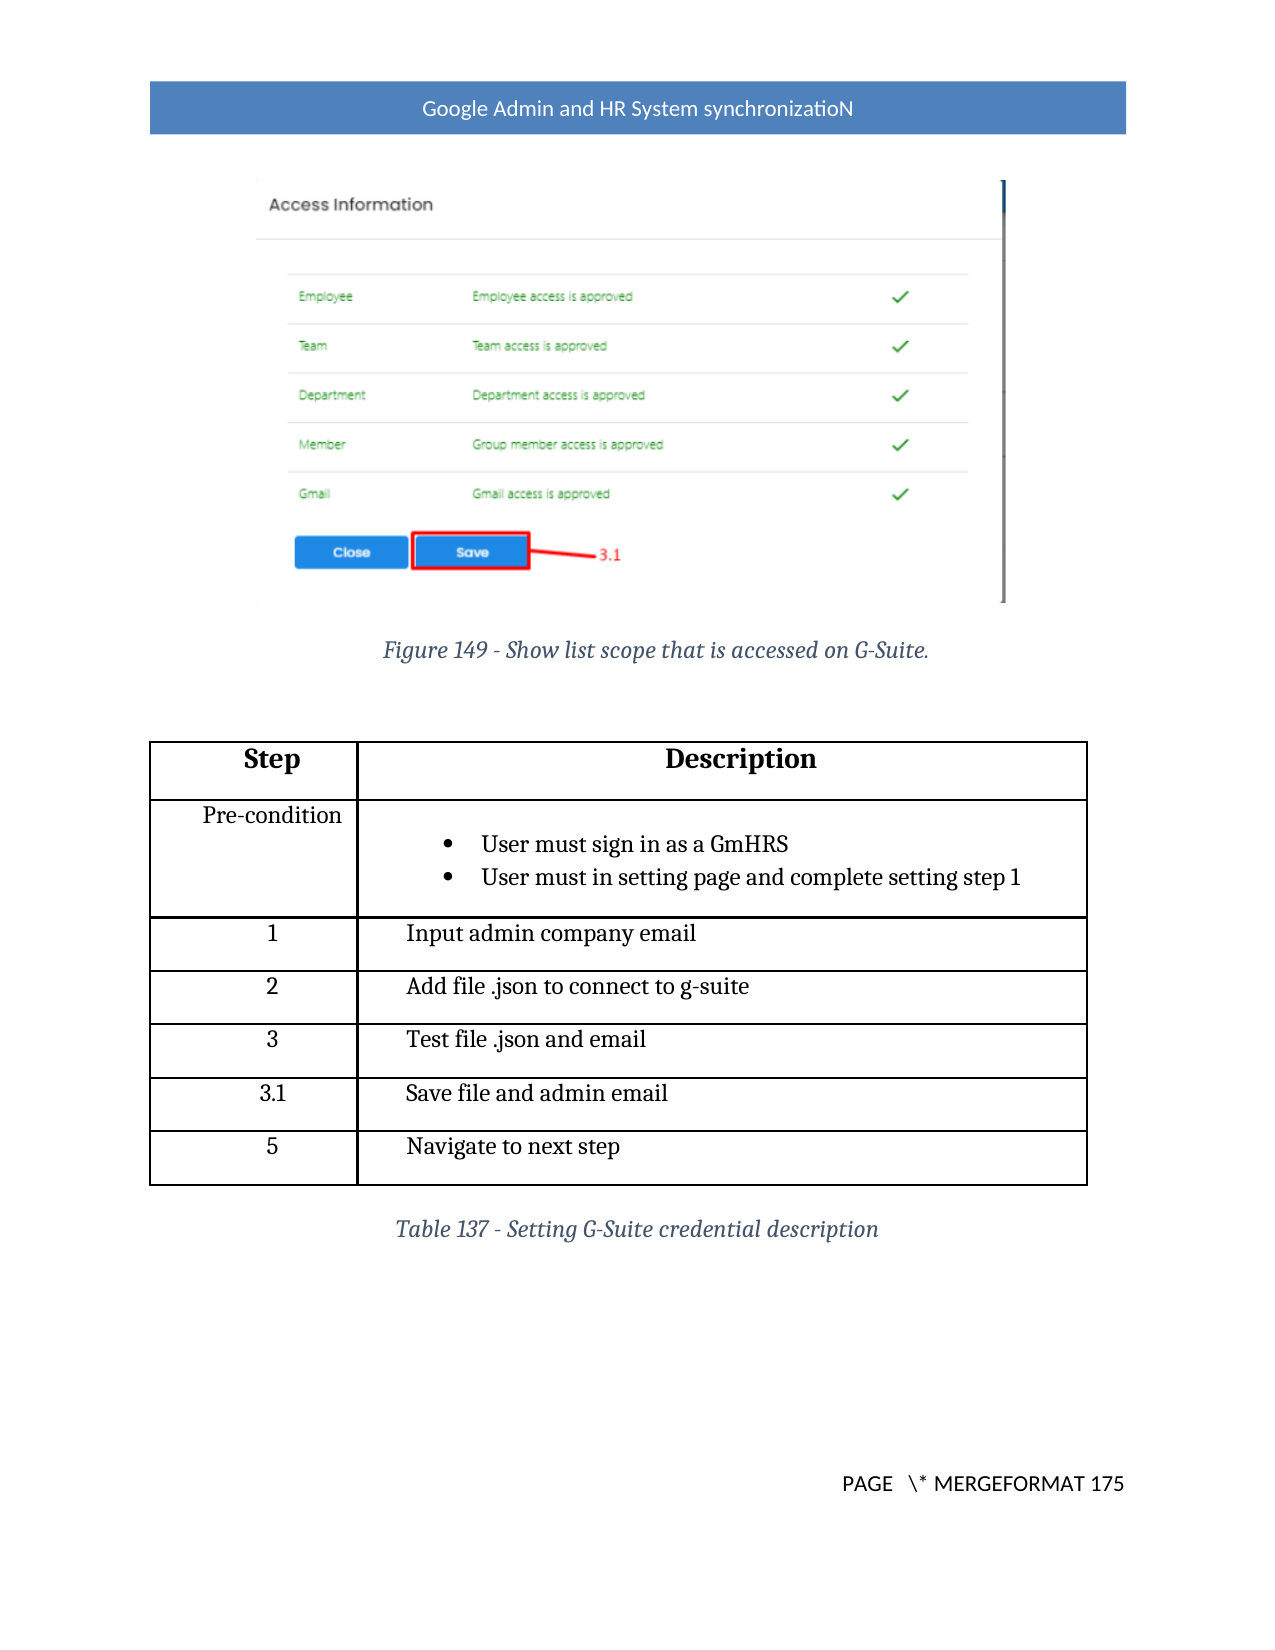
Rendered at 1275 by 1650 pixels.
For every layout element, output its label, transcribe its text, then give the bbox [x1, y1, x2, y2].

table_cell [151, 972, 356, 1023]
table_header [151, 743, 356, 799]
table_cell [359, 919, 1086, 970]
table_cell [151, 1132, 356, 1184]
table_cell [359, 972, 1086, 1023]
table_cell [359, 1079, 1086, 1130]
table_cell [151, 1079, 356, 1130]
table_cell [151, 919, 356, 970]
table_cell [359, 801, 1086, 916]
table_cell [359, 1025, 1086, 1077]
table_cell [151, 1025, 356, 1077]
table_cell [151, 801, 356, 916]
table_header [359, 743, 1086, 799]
picture [255, 180, 1006, 603]
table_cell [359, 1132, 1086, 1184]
text Figure 149 - Show list scope that is accessed on G-Suite. [187, 636, 1125, 664]
